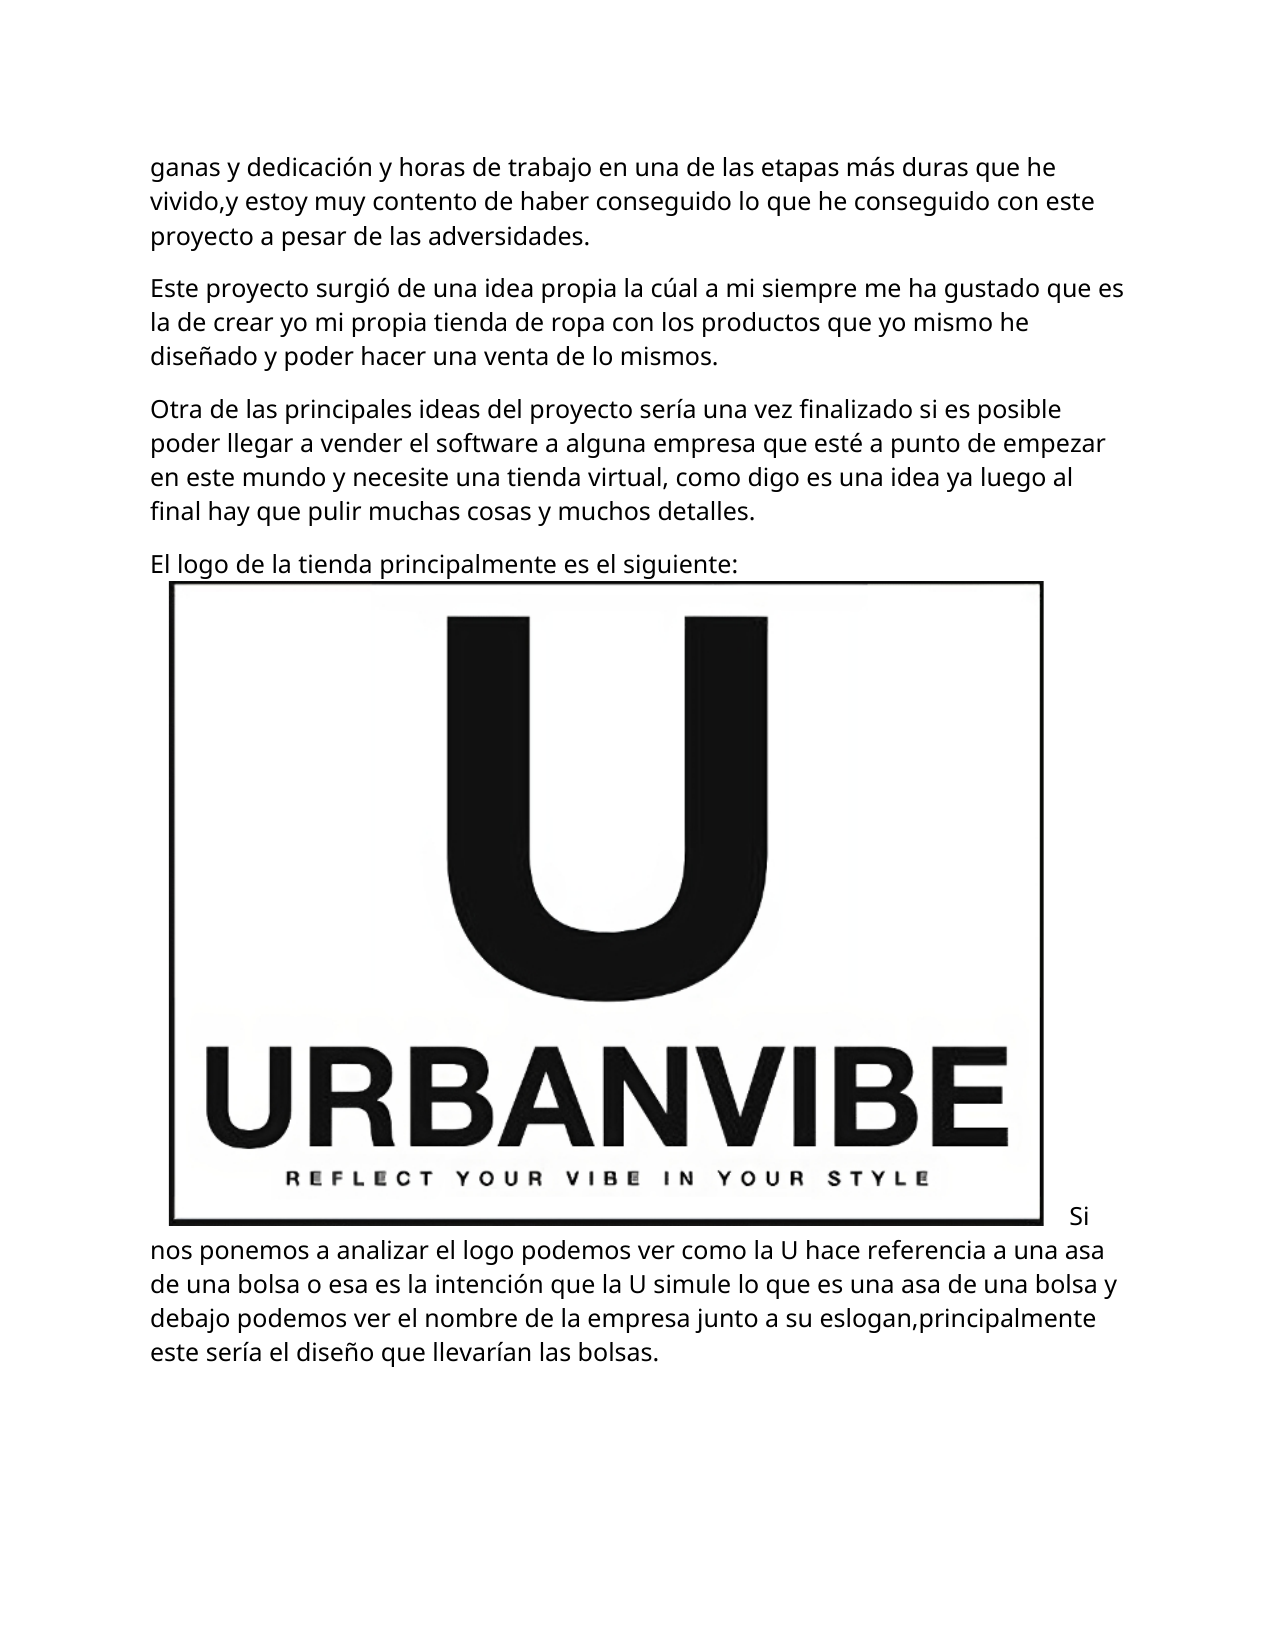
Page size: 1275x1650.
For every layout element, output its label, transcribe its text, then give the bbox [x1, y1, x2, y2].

text Otra de las principales ideas del proyecto sería una vez finalizado si es posible poder llegar a vender el software a alguna empresa que esté a punto de empezar en este mundo y necesite una tienda virtual, como digo es una idea ya luego al final hay que pulir muchas cosas y muchos detalles. [150, 392, 1125, 528]
text Este proyecto surgió de una idea propia la cúal a mi siempre me ha gustado que es la de crear yo mi propia tienda de ropa con los productos que yo mismo he diseñado y poder hacer una venta de lo mismos. [150, 271, 1125, 373]
picture [168, 581, 1044, 1226]
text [150, 150, 1125, 252]
